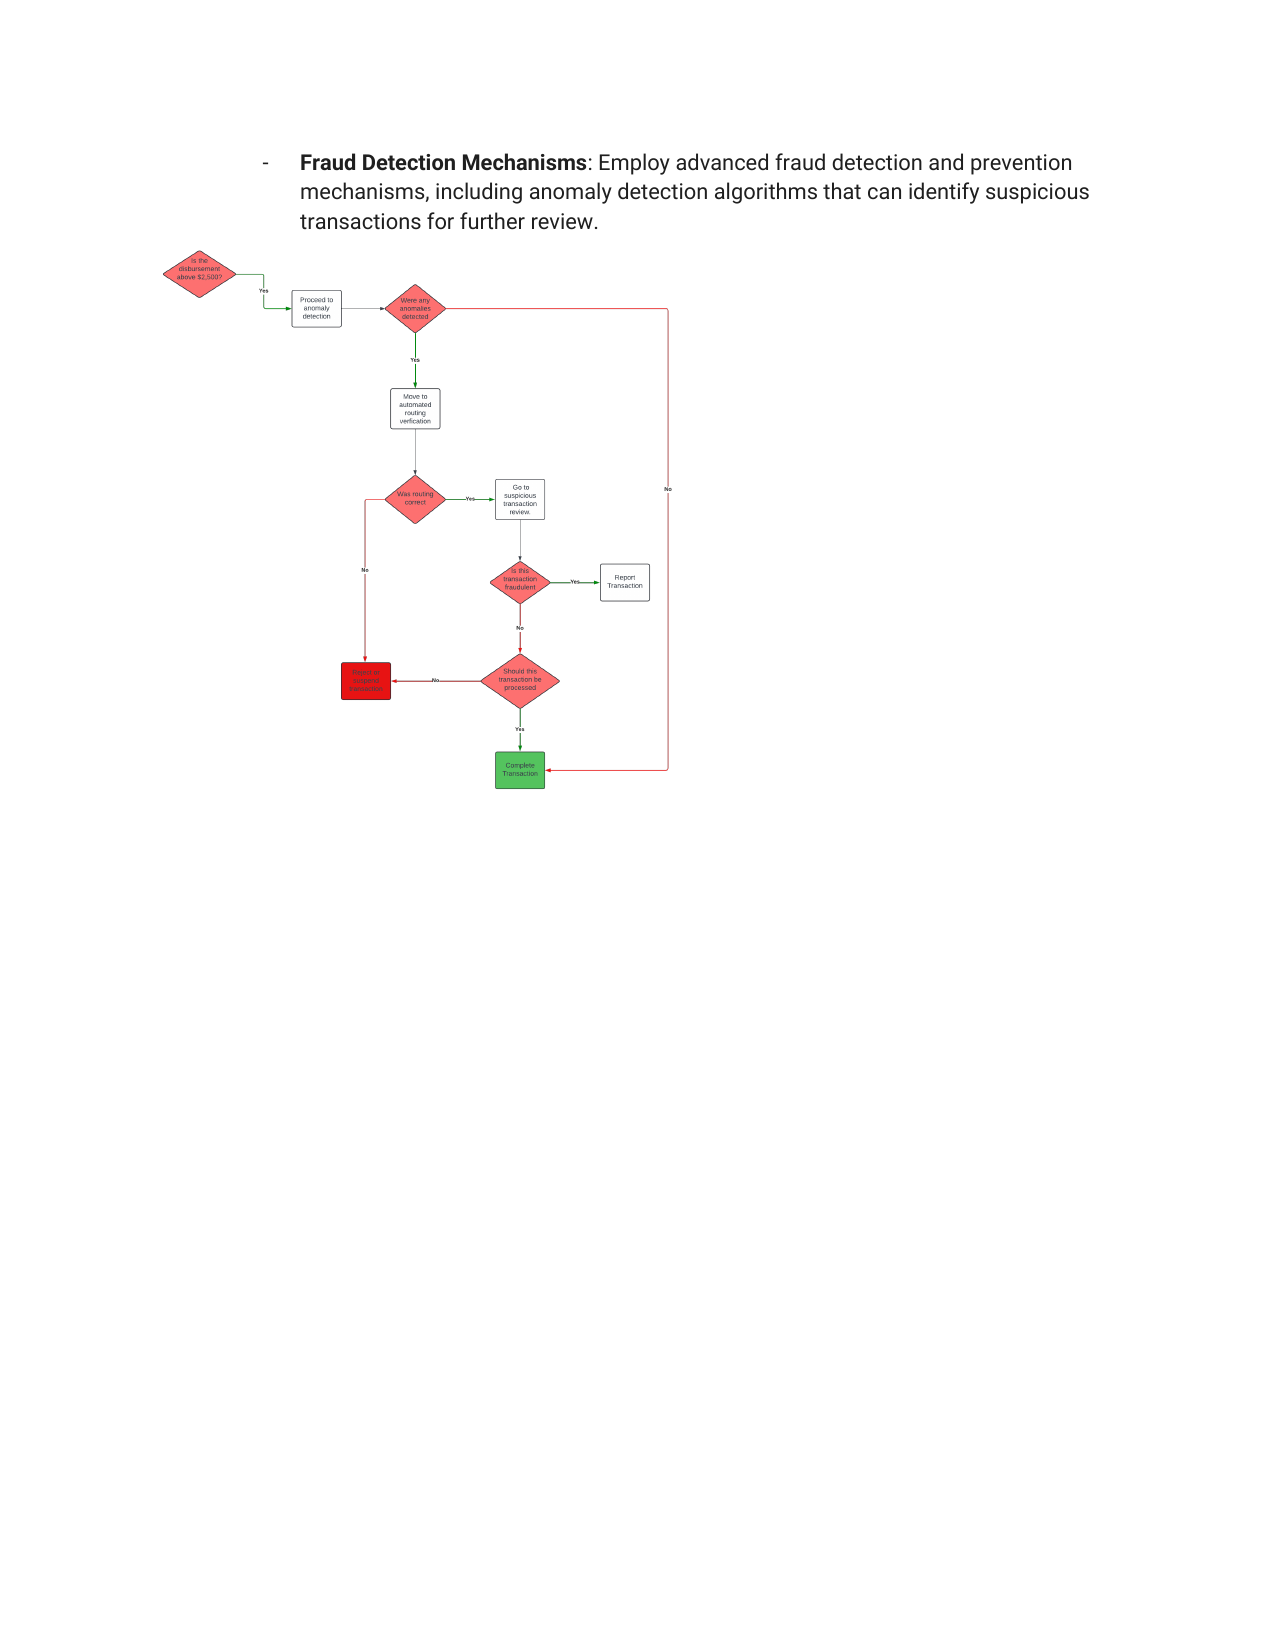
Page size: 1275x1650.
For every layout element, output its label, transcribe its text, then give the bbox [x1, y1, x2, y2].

list Fraud Detection Mechanisms: Employ advanced fraud detection and prevention mechanisms, including anomaly detection algorithms that can identify suspicious transactions for further review. [262, 150, 1125, 234]
picture [150, 238, 684, 801]
